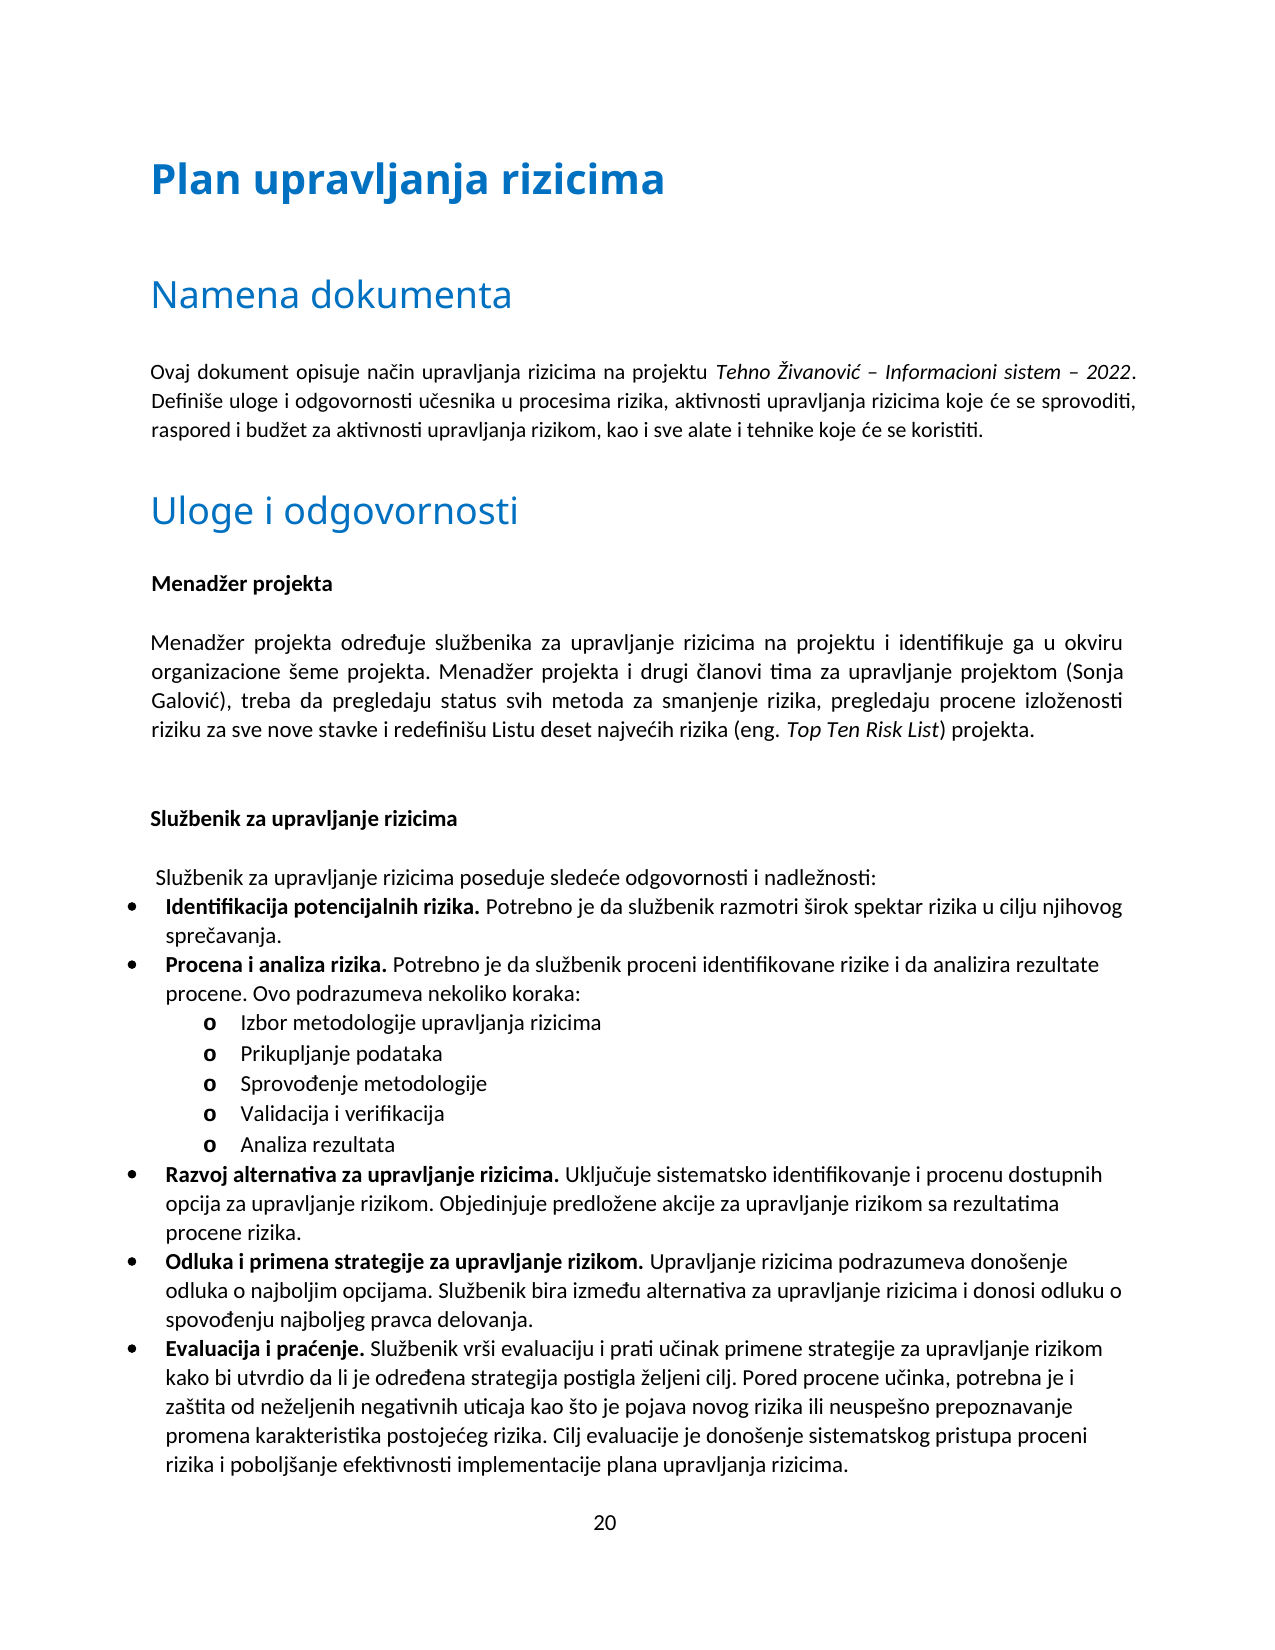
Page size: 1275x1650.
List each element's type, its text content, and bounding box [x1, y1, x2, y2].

subtitle Namena dokumenta [150, 268, 1125, 319]
list Validacija i verifikacija [203, 1099, 1125, 1128]
list Odluka i primena strategije za upravljanje rizikom. Upravljanje rizicima podrazumeva donošenje odluka o najboljim opcijama. Službenik bira između alternativa za upravljanje rizicima i donosi odluku o spovođenju najboljeg pravca delovanja. [128, 1247, 1125, 1333]
text Menadžer projekta određuje službenika za upravljanje rizicima na projektu i identifikuje ga u okviru organizacione šeme projekta. Menadžer projekta i drugi članovi tima za upravljanje projektom (Sonja Galović), treba da pregledaju status svih metoda za smanjenje rizika, pregledaju procene izloženosti riziku za sve nove stavke i redefinišu Listu deset najvećih rizika (eng. Top Ten Risk List) projekta. [150, 628, 1125, 743]
subtitle Plan upravljanja rizicima [150, 150, 1125, 207]
text Službenik za upravljanje rizicima poseduje sledeće odgovornosti i nadležnosti: [150, 863, 1125, 891]
list Analiza rezultata [203, 1130, 1125, 1159]
list Procena i analiza rizika. Potrebno je da službenik proceni identifikovane rizike i da analizira rezultate procene. Ovo podrazumeva nekoliko koraka: [128, 950, 1125, 1007]
subtitle Uloge i odgovornosti [150, 484, 1125, 535]
list Izbor metodologije upravljanja rizicima [203, 1008, 1125, 1038]
list Prikupljanje podataka [203, 1039, 1125, 1068]
text Službenik za upravljanje rizicima [150, 804, 1125, 832]
list Evaluacija i praćenje. Službenik vrši evaluaciju i prati učinak primene strategije za upravljanje rizikom kako bi utvrdio da li je određena strategija postigla željeni cilj. Pored procene učinka, potrebna je i zaštita od neželjenih negativnih uticaja kao što je pojava novog rizika ili neuspešno prepoznavanje promena karakteristika postojećeg rizika. Cilj evaluacije je donošenje sistematskog pristupa proceni rizika i poboljšanje efektivnosti implementacije plana upravljanja rizicima. [128, 1334, 1125, 1479]
text Ovaj dokument opisuje način upravljanja rizicima na projektu Tehno Živanović – Informacioni sistem – 2022. Definiše uloge i odgovornosti učesnika u procesima rizika, aktivnosti upravljanja rizicima koje će se sprovoditi, raspored i budžet za aktivnosti upravljanja rizikom, kao i sve alate i tehnike koje će se koristiti. [150, 358, 1137, 443]
text Menadžer projekta [84, 569, 1125, 597]
list Identifikacija potencijalnih rizika. Potrebno je da službenik razmotri širok spektar rizika u cilju njihovog sprečavanja. [128, 892, 1125, 949]
list Razvoj alternativa za upravljanje rizicima. Uključuje sistematsko identifikovanje i procenu dostupnih opcija za upravljanje rizikom. Objedinjuje predložene akcije za upravljanje rizikom sa rezultatima procene rizika. [128, 1160, 1125, 1246]
list Sprovođenje metodologije [203, 1069, 1125, 1098]
